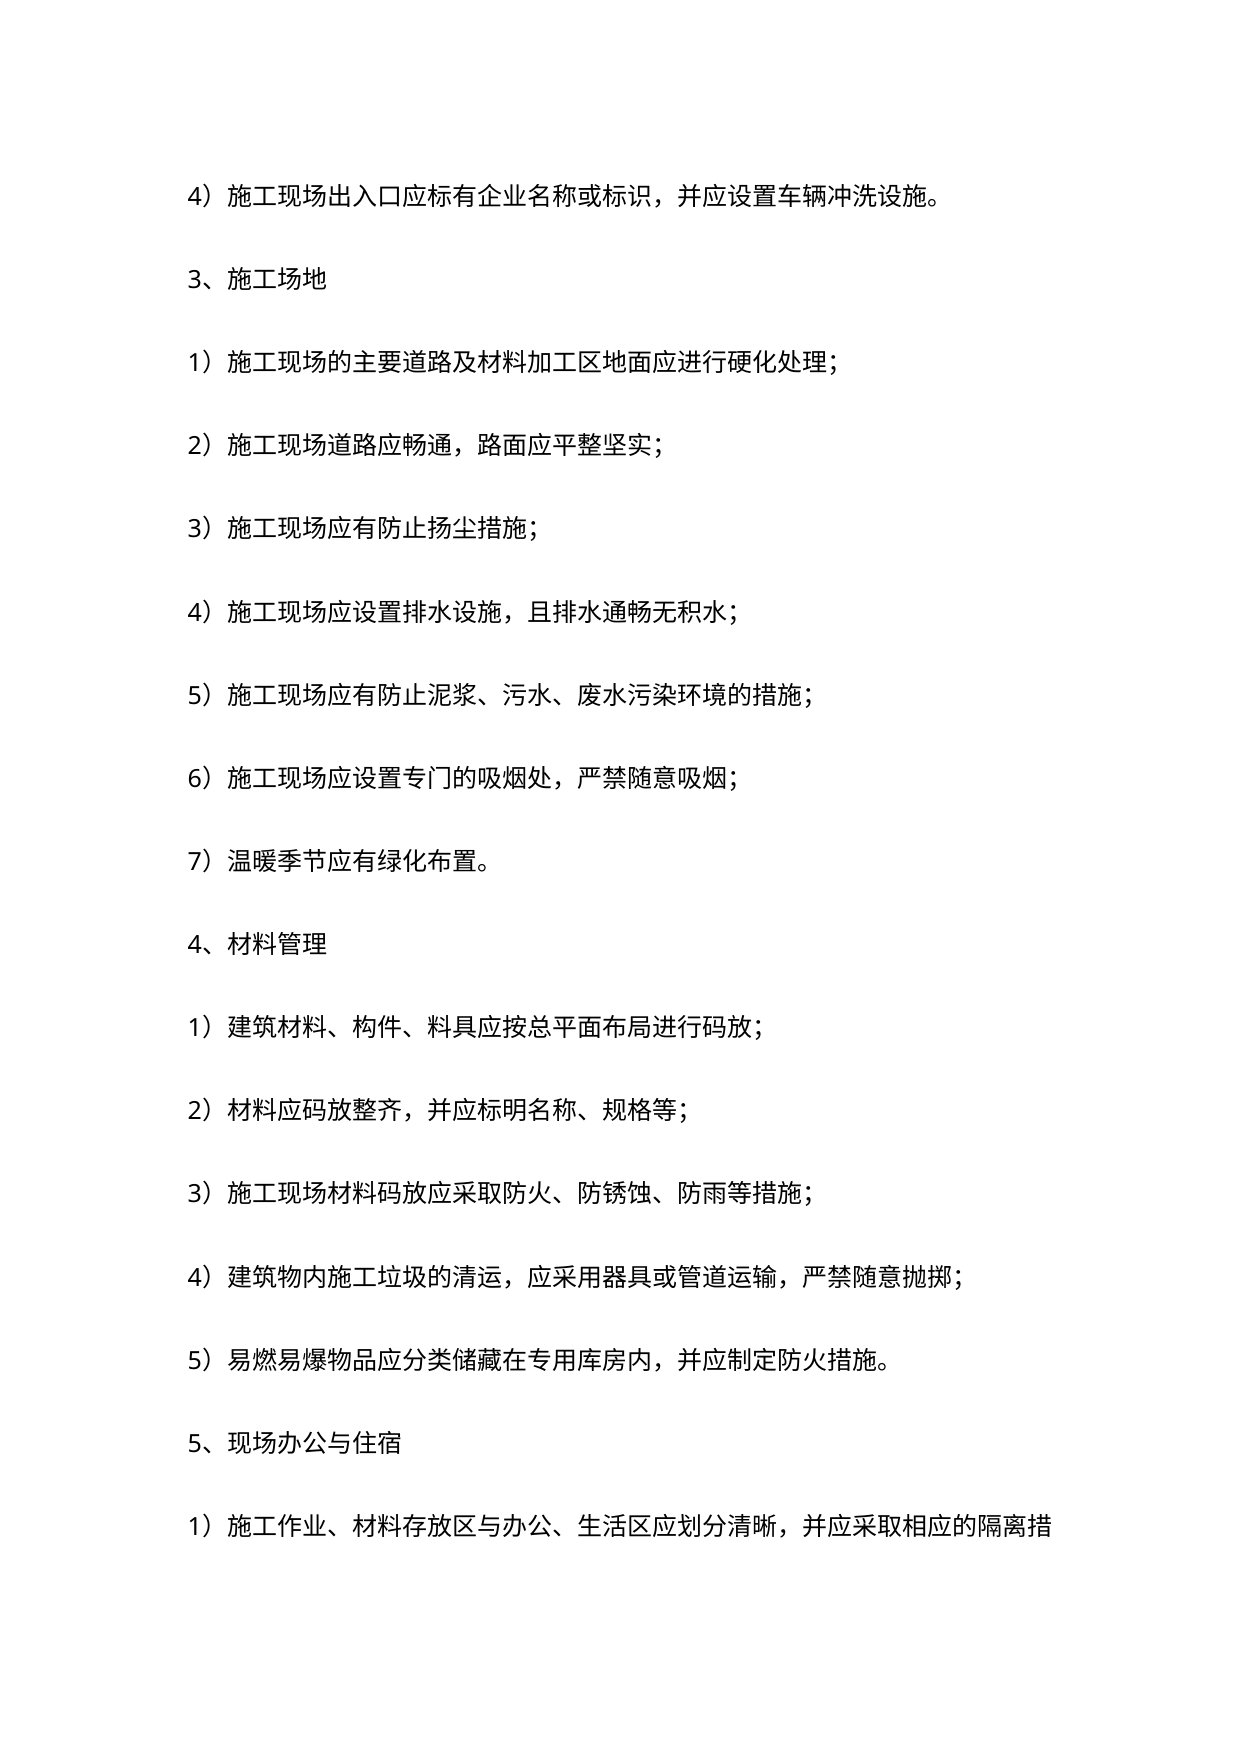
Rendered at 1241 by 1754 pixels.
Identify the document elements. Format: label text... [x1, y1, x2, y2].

text 5）易燃易爆物品应分类储藏在专用库房内，并应制定防火措施。 [187, 1326, 1053, 1391]
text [187, 1492, 1053, 1557]
text 4、材料管理 [187, 910, 1053, 975]
text 4）建筑物内施工垃圾的清运，应采用器具或管道运输，严禁随意抛掷； [187, 1243, 1053, 1308]
text 2）材料应码放整齐，并应标明名称、规格等； [187, 1076, 1053, 1141]
text 6）施工现场应设置专门的吸烟处，严禁随意吸烟； [187, 744, 1053, 809]
text 1）建筑材料、构件、料具应按总平面布局进行码放； [187, 993, 1053, 1058]
text 3、施工场地 [187, 245, 1053, 310]
text 3）施工现场材料码放应采取防火、防锈蚀、防雨等措施； [187, 1159, 1053, 1224]
text 5、现场办公与住宿 [187, 1409, 1053, 1474]
text 4）施工现场出入口应标有企业名称或标识，并应设置车辆冲洗设施。 [187, 162, 1053, 227]
text 3）施工现场应有防止扬尘措施； [187, 494, 1053, 559]
text 5）施工现场应有防止泥浆、污水、废水污染环境的措施； [187, 661, 1053, 726]
text 7）温暖季节应有绿化布置。 [187, 827, 1053, 892]
text 1）施工现场的主要道路及材料加工区地面应进行硬化处理； [187, 328, 1053, 393]
text 4）施工现场应设置排水设施，且排水通畅无积水； [187, 578, 1053, 643]
text 2）施工现场道路应畅通，路面应平整坚实； [187, 411, 1053, 476]
